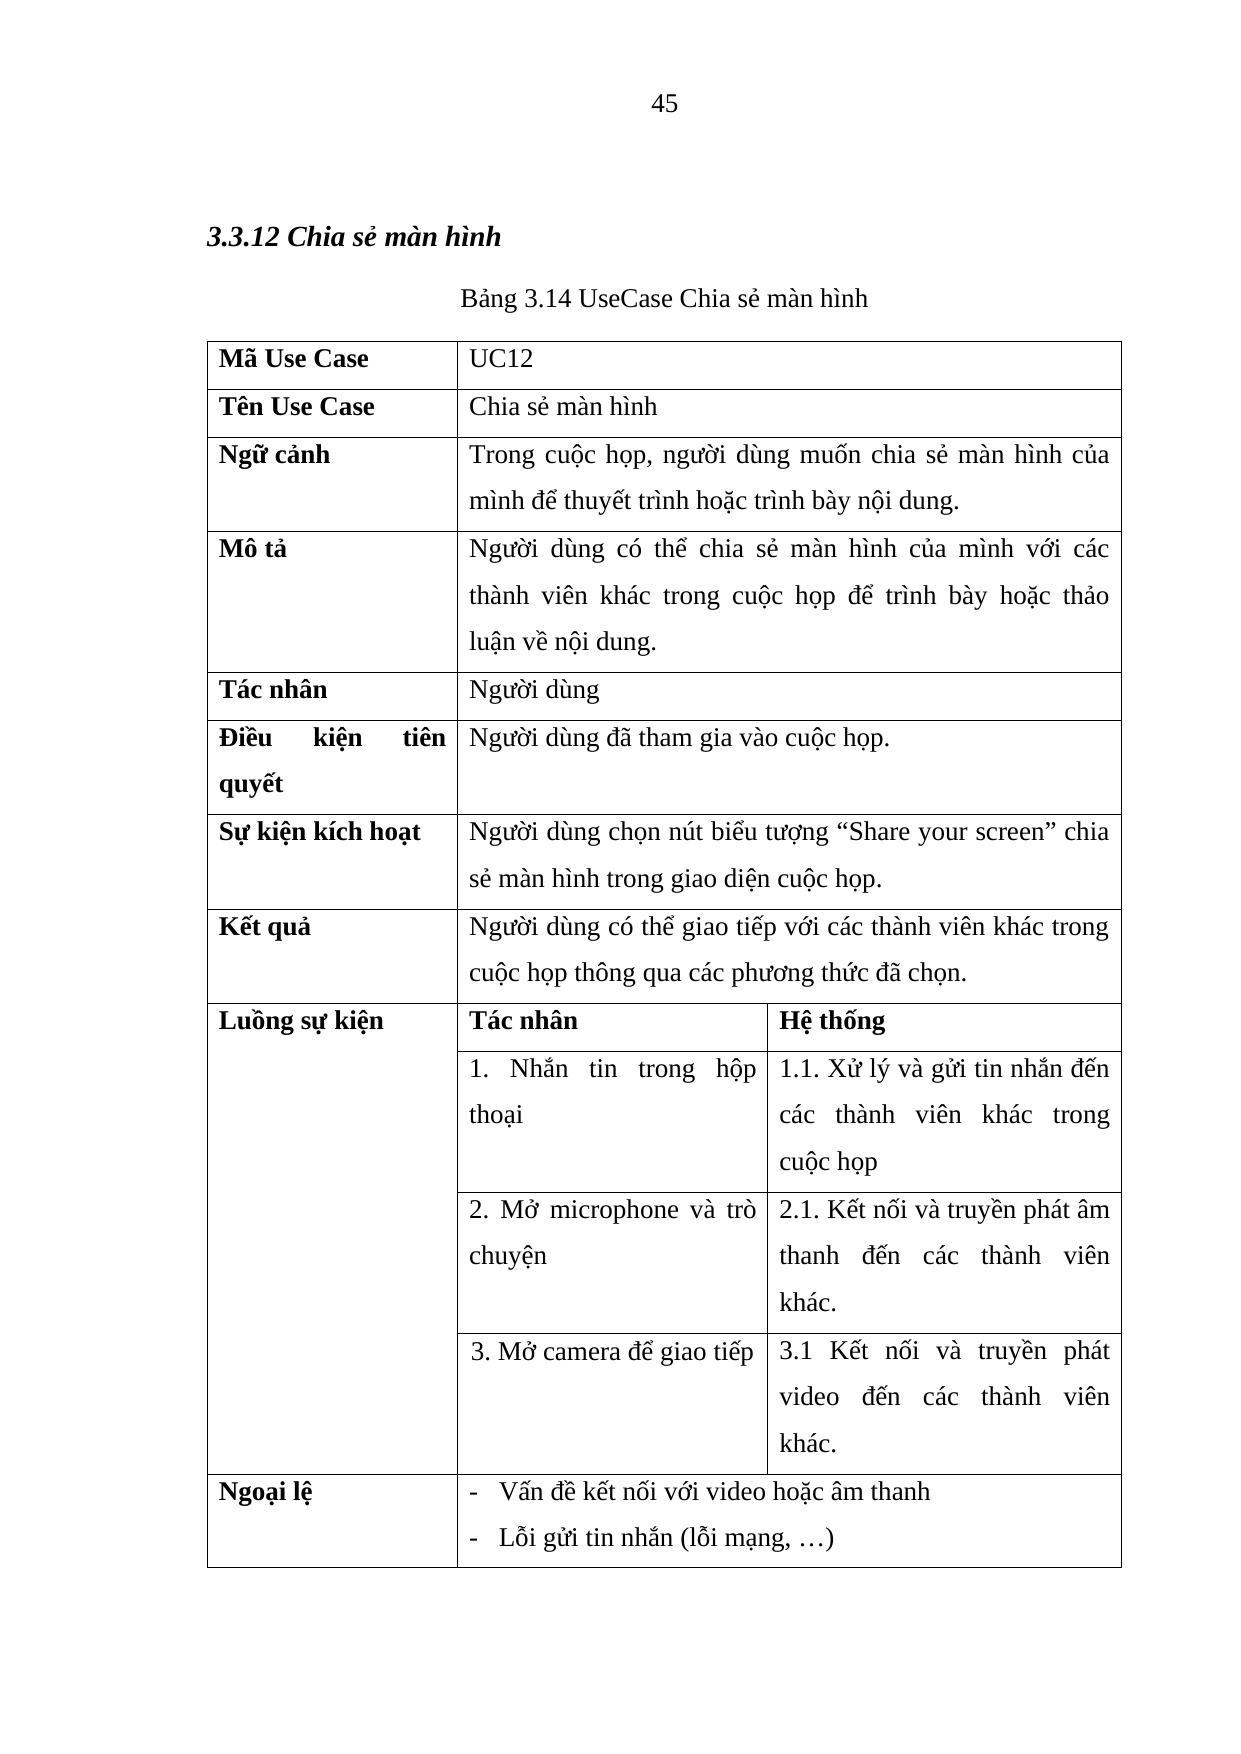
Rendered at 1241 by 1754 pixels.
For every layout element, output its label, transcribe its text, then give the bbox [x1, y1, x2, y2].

table_cell Kết quả [208, 910, 457, 1003]
table_cell Mô tả [208, 532, 457, 672]
table_cell 2.1. Kết nối và truyền phát âm thanh đến các thành viên khác. [768, 1193, 1121, 1333]
subtitle Chia sẻ màn hình [207, 219, 1122, 253]
table_cell Điều kiện tiên quyết [208, 721, 457, 814]
table_cell Sự kiện kích hoạt [208, 815, 457, 908]
table_cell Tác nhân [458, 1004, 767, 1051]
table_cell Tác nhân [208, 673, 457, 720]
table_cell Người dùng đã tham gia vào cuộc họp. [458, 721, 1121, 814]
table_cell [458, 1334, 767, 1474]
text Bảng 3.14 UseCase Chia sẻ màn hình [207, 282, 1122, 313]
table_cell Ngoại lệ [208, 1475, 457, 1567]
table_cell Tên Use Case [208, 390, 457, 437]
table_cell Hệ thống [768, 1004, 1121, 1051]
table_cell Luồng sự kiện [208, 1004, 457, 1474]
table_cell 1.1. Xử lý và gửi tin nhắn đến các thành viên khác trong cuộc họp [768, 1052, 1121, 1192]
table_cell Trong cuộc họp, người dùng muốn chia sẻ màn hình của mình để thuyết trình hoặc trình bày nội dung. [458, 438, 1121, 531]
table_header UC12 [458, 342, 1121, 389]
table_cell 2. Mở microphone và trò chuyện [458, 1193, 767, 1333]
table_cell Người dùng có thể giao tiếp với các thành viên khác trong cuộc họp thông qua các phương thức đã chọn. [458, 910, 1121, 1003]
table_cell Vấn đề kết nối với video hoặc âm thanh Lỗi gửi tin nhắn (lỗi mạng, …) [458, 1475, 1121, 1567]
table_cell Ngữ cảnh [208, 438, 457, 531]
table_cell Người dùng có thể chia sẻ màn hình của mình với các thành viên khác trong cuộc họp để trình bày hoặc thảo luận về nội dung. [458, 532, 1121, 672]
table_header Mã Use Case [208, 342, 457, 389]
table_cell Người dùng [458, 673, 1121, 720]
table_cell 1. Nhắn tin trong hộp thoại [458, 1052, 767, 1192]
table_cell Chia sẻ màn hình [458, 390, 1121, 437]
table_cell 3.1 Kết nối và truyền phát video đến các thành viên khác. [768, 1334, 1121, 1474]
table_cell Người dùng chọn nút biểu tượng “Share your screen” chia sẻ màn hình trong giao diện cuộc họp. [458, 815, 1121, 908]
